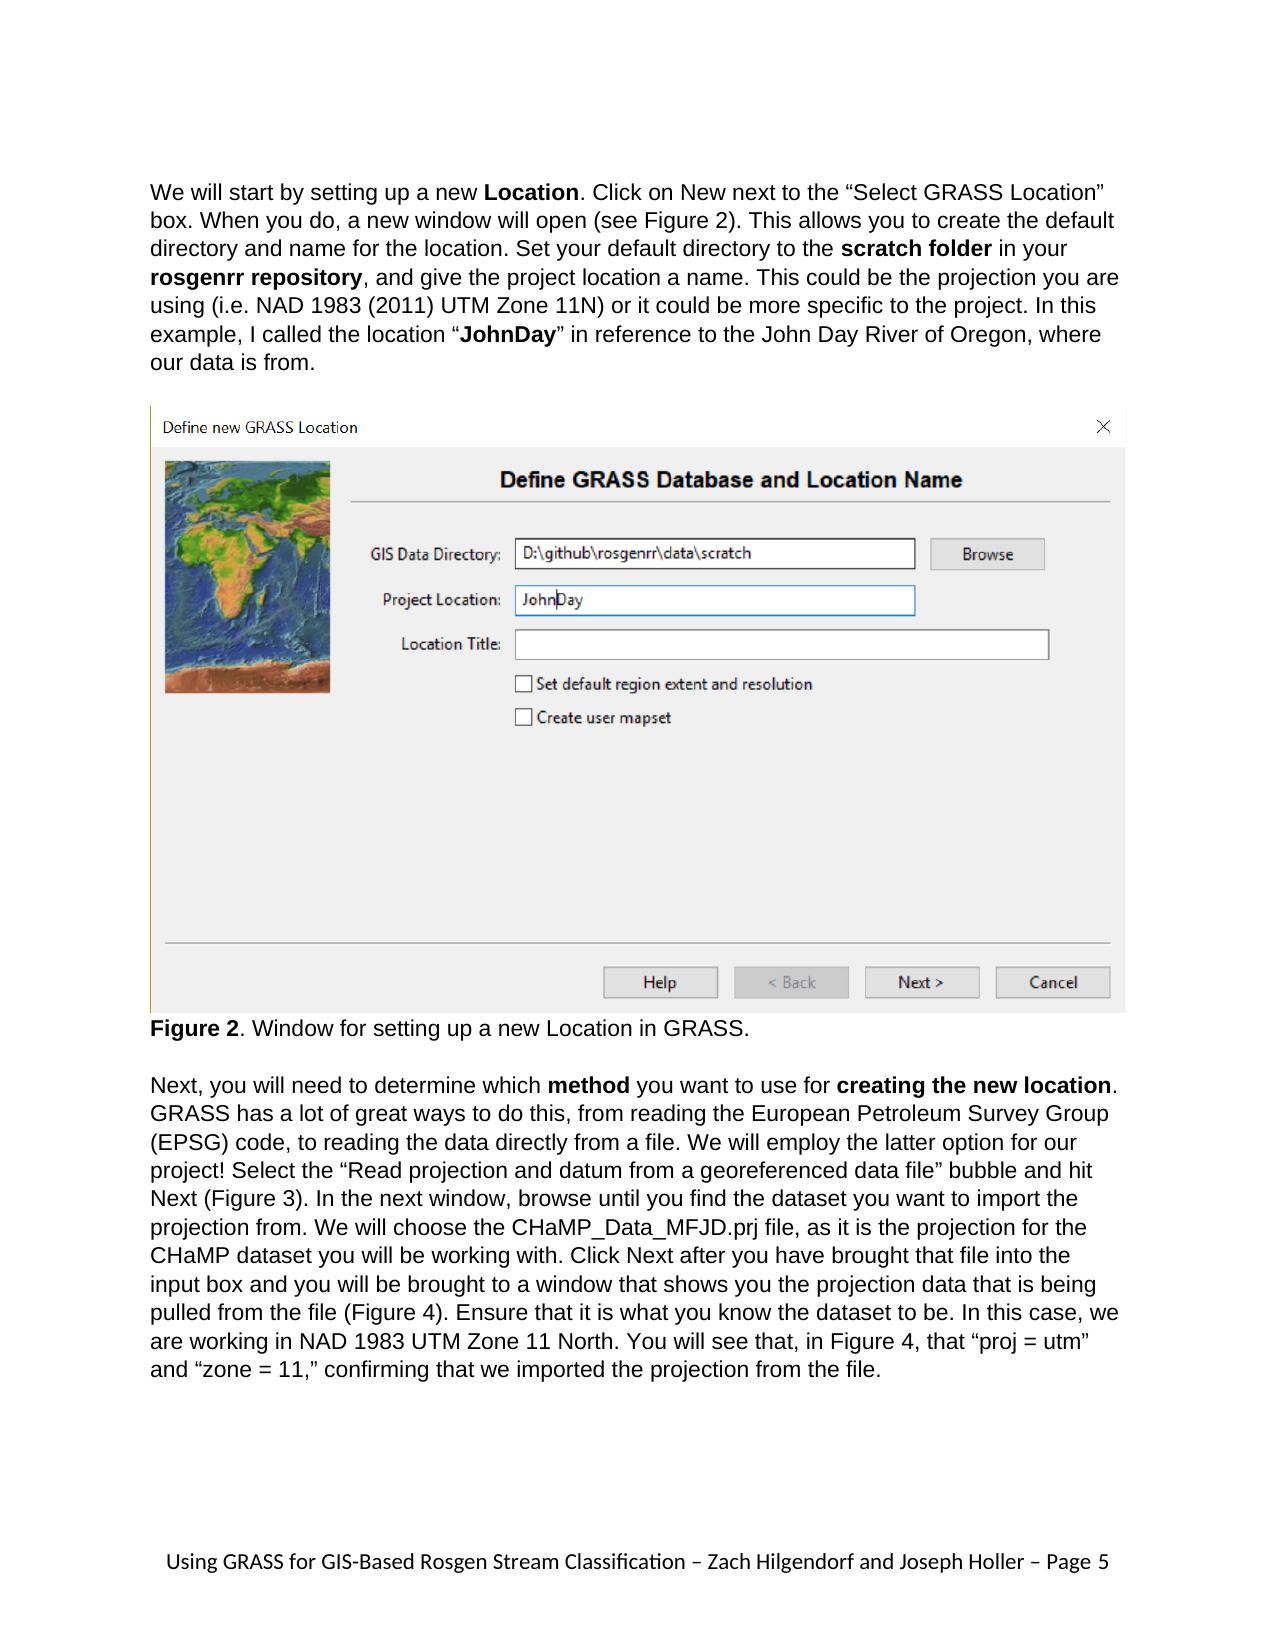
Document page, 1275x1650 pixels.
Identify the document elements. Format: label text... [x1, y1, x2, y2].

text We will start by setting up a new Location. Click on New next to the “Select GRASS Location” box. When you do, a new window will open (see Figure 2). This allows you to create the default directory and name for the location. Set your default directory to the scratch folder in your rosgenrr repository, and give the project location a name. This could be the projection you are using (i.e. NAD 1983 (2011) UTM Zone 11N) or it could be more specific to the project. In this example, I called the location “JohnDay” in reference to the John Day River of Oregon, where our data is from. [150, 178, 1125, 375]
text Next, you will need to determine which method you want to use for creating the new location. GRASS has a lot of great ways to do this, from reading the European Petroleum Survey Group (EPSG) code, to reading the data directly from a file. We will employ the latter option for our project! Select the “Read projection and datum from a georeferenced data file” bubble and hit Next (Figure 3). In the next window, browse until you find the dataset you want to import the projection from. We will choose the CHaMP_Data_MFJD.prj file, as it is the projection for the CHaMP dataset you will be working with. Click Next after you have brought that file into the input box and you will be brought to a window that shows you the projection data that is being pulled from the file (Figure 4). Ensure that it is what you know the dataset to be. In this case, we are working in NAD 1983 UTM Zone 11 North. You will see that, in Figure 4, that “proj = utm” and “zone = 11,” confirming that we imported the projection from the file. [150, 1072, 1125, 1382]
text Figure 2. Window for setting up a new Location in GRASS. [150, 1015, 1125, 1041]
picture [150, 406, 1125, 1013]
